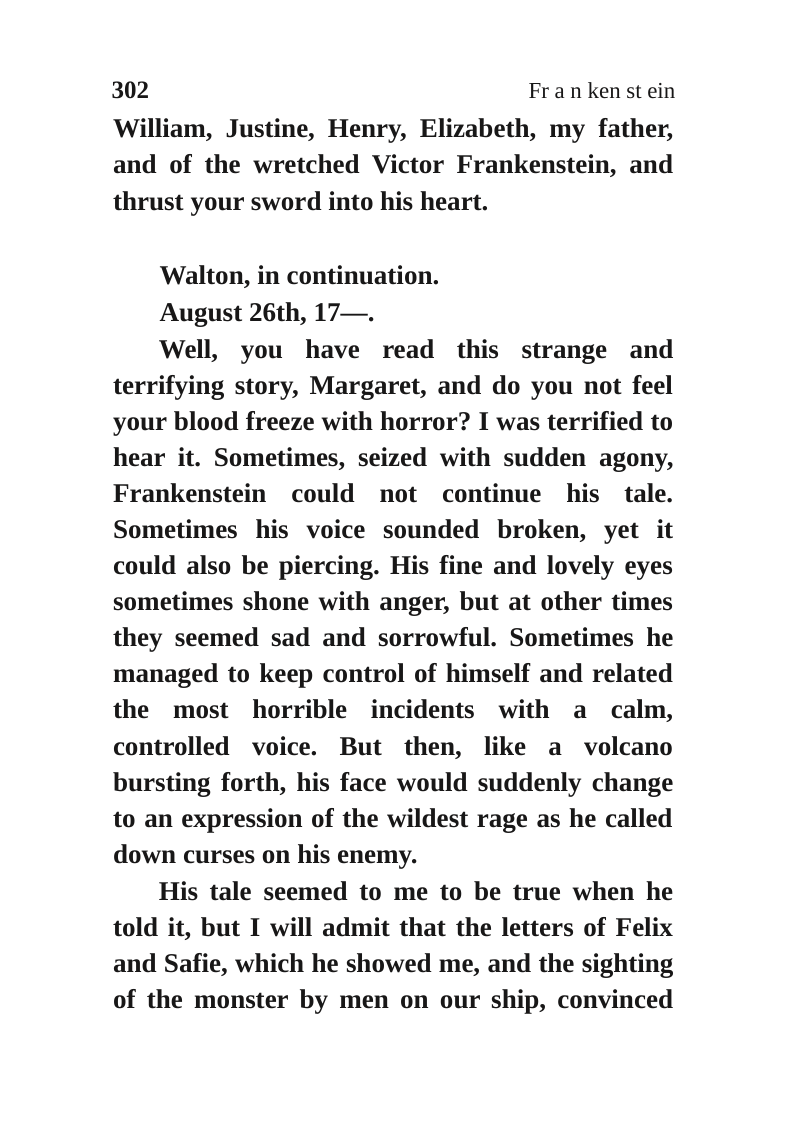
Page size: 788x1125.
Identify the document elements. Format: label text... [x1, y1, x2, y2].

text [113, 112, 674, 216]
text August 26th, 17—. [159, 296, 674, 327]
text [113, 875, 674, 1014]
text Walton, in continuation. [159, 259, 674, 290]
text Well, you have read this strange and terrifying story, Margaret, and do you not feel your blood freeze with horror? I was terrified to hear it. Sometimes, seized with sudden agony, Frankenstein could not continue his tale. Sometimes his voice sounded broken, yet it could also be piercing. His fine and lovely eyes sometimes shone with anger, but at other times they seemed sad and sorrowful. Sometimes he managed to keep control of himself and related the most horrible incidents with a calm, controlled voice. But then, like a volcano bursting forth, his face would suddenly change to an expression of the wildest rage as he called down curses on his enemy. [113, 333, 674, 869]
